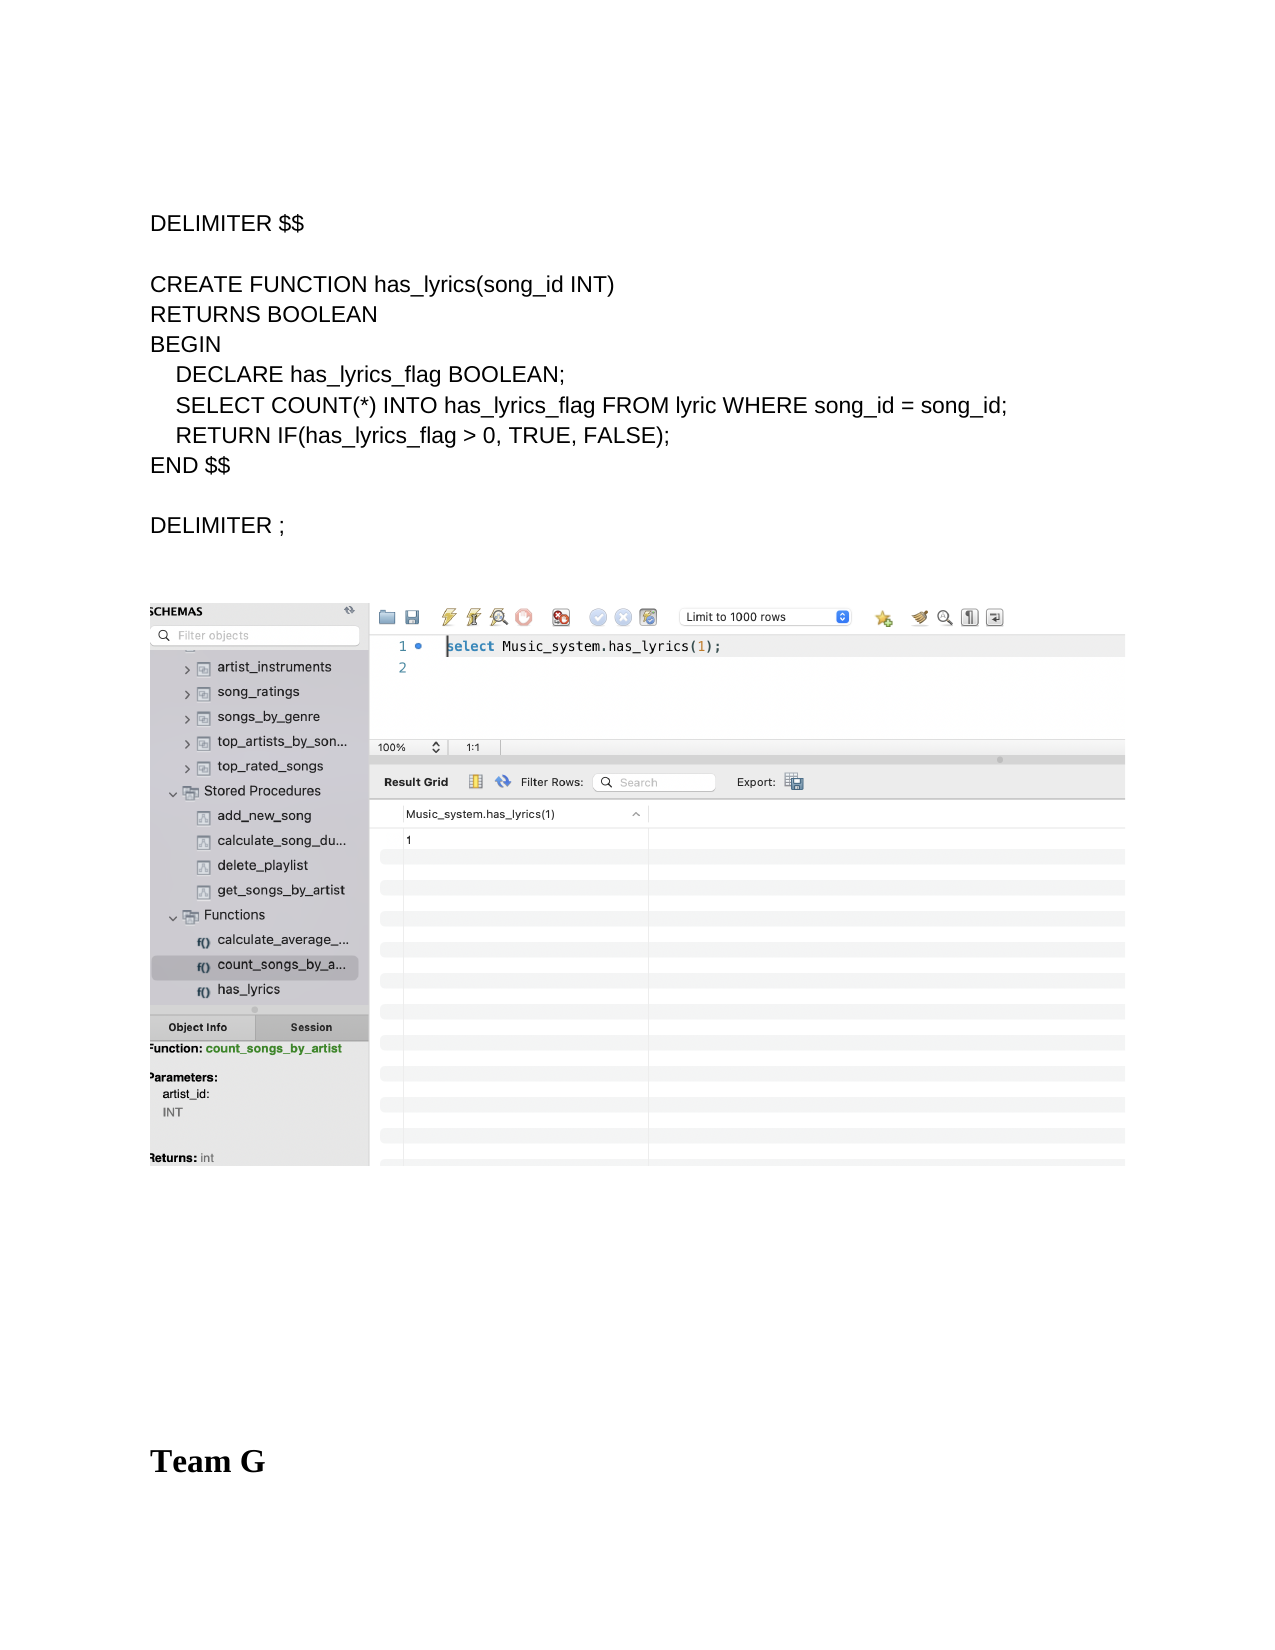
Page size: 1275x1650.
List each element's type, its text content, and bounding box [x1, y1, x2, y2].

text END $$ [150, 452, 1125, 478]
text RETURN IF(has_lyrics_flag > 0, TRUE, FALSE); [150, 422, 1125, 448]
text BEGIN [150, 331, 1125, 358]
text DELIMITER $$ [150, 210, 1125, 237]
text RETURNS BOOLEAN [150, 301, 1125, 327]
text Team G [150, 1441, 1125, 1480]
text SELECT COUNT(*) INTO has_lyrics_flag FROM lyric WHERE song_id = song_id; [150, 392, 1125, 418]
picture [150, 603, 1125, 1166]
text DECLARE has_lyrics_flag BOOLEAN; [150, 361, 1125, 388]
text CREATE FUNCTION has_lyrics(song_id INT) [150, 271, 1125, 297]
text DELIMITER ; [150, 512, 1125, 539]
